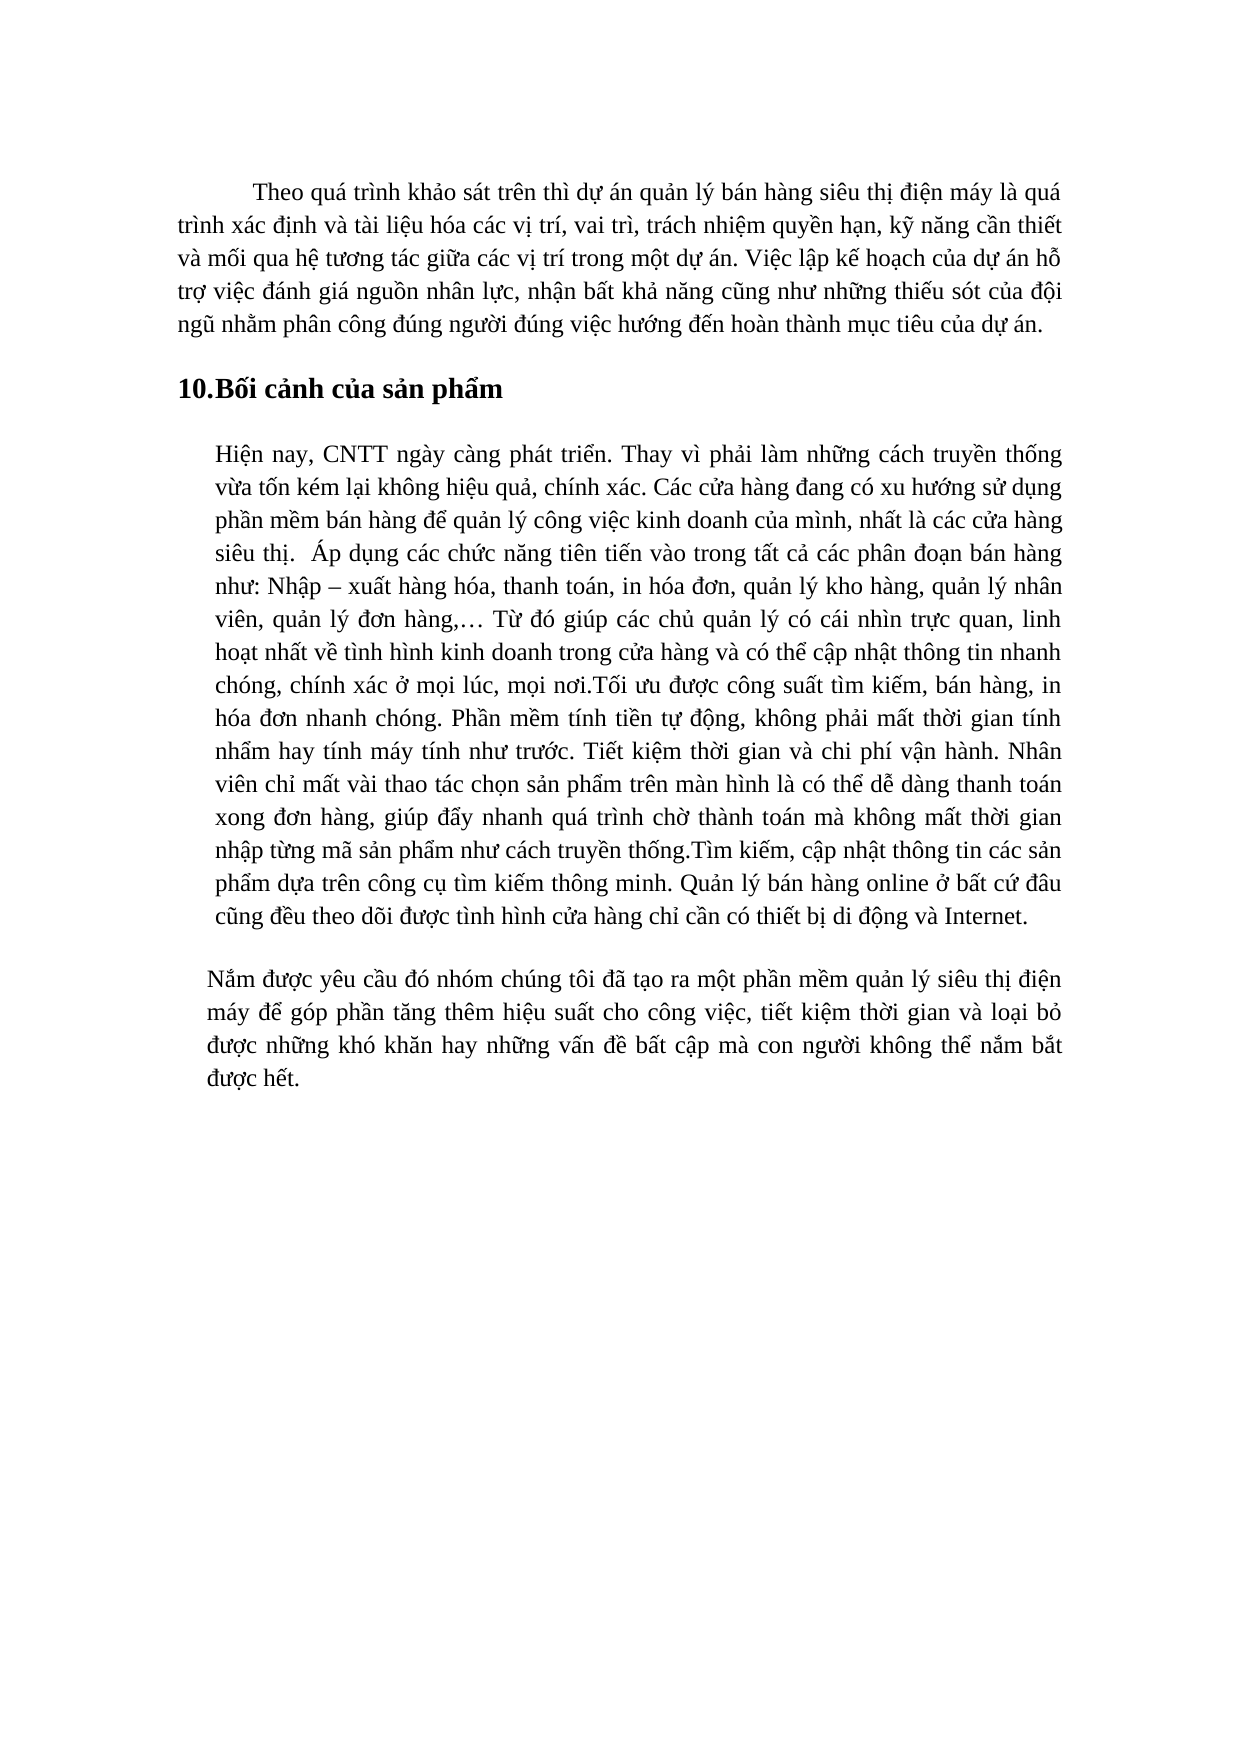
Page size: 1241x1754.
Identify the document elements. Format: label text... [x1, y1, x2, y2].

subtitle Hiện nay, CNTT ngày càng phát triển. Thay vì phải làm những cách truyền thống vừa tốn kém lại không hiệu quả, chính xác. Các cửa hàng đang có xu hướng sử dụng phần mềm bán hàng để quản lý công việc kinh doanh của mình, nhất là các cửa hàng siêu thị. Áp dụng các chức năng tiên tiến vào trong tất cả các phân đoạn bán hàng như: Nhập – xuất hàng hóa, thanh toán, in hóa đơn, quản lý kho hàng, quản lý nhân viên, quản lý đơn hàng,… Từ đó giúp các chủ quản lý có cái nhìn trực quan, linh hoạt nhất về tình hình kinh doanh trong cửa hàng và có thể cập nhật thông tin nhanh chóng, chính xác ở mọi lúc, mọi nơi.Tối ưu được công suất tìm kiếm, bán hàng, in hóa đơn nhanh chóng. Phần mềm tính tiền tự động, không phải mất thời gian tính nhẩm hay tính máy tính như trước. Tiết kiệm thời gian và chi phí vận hành. Nhân viên chỉ mất vài thao tác chọn sản phẩm trên màn hình là có thể dễ dàng thanh toán xong đơn hàng, giúp đẩy nhanh quá trình chờ thành toán mà không mất thời gian nhập từng mã sản phẩm như cách truyền thống.Tìm kiếm, cập nhật thông tin các sản phẩm dựa trên công cụ tìm kiếm thông minh. Quản lý bán hàng online ở bất cứ đâu cũng đều theo dõi được tình hình cửa hàng chỉ cần có thiết bị di động và Internet. [215, 439, 1063, 930]
subtitle Nắm được yêu cầu đó nhóm chúng tôi đã tạo ra một phần mềm quản lý siêu thị điện máy để góp phần tăng thêm hiệu suất cho công việc, tiết kiệm thời gian và loại bỏ được những khó khăn hay những vấn đề bất cập mà con người không thể nắm bắt được hết. [207, 964, 1063, 1091]
text Theo quá trình khảo sát trên thì dự án quản lý bán hàng siêu thị điện máy là quá trình xác định và tài liệu hóa các vị trí, vai trì, trách nhiệm quyền hạn, kỹ năng cần thiết và mối qua hệ tương tác giữa các vị trí trong một dự án. Việc lập kế hoạch của dự án hỗ trợ việc đánh giá nguồn nhân lực, nhận bất khả năng cũng như những thiếu sót của đội ngũ nhằm phân công đúng người đúng việc hướng đến hoàn thành mục tiêu của dự án. [177, 305, 1063, 338]
subtitle Bối cảnh của sản phẩm [177, 371, 1063, 405]
